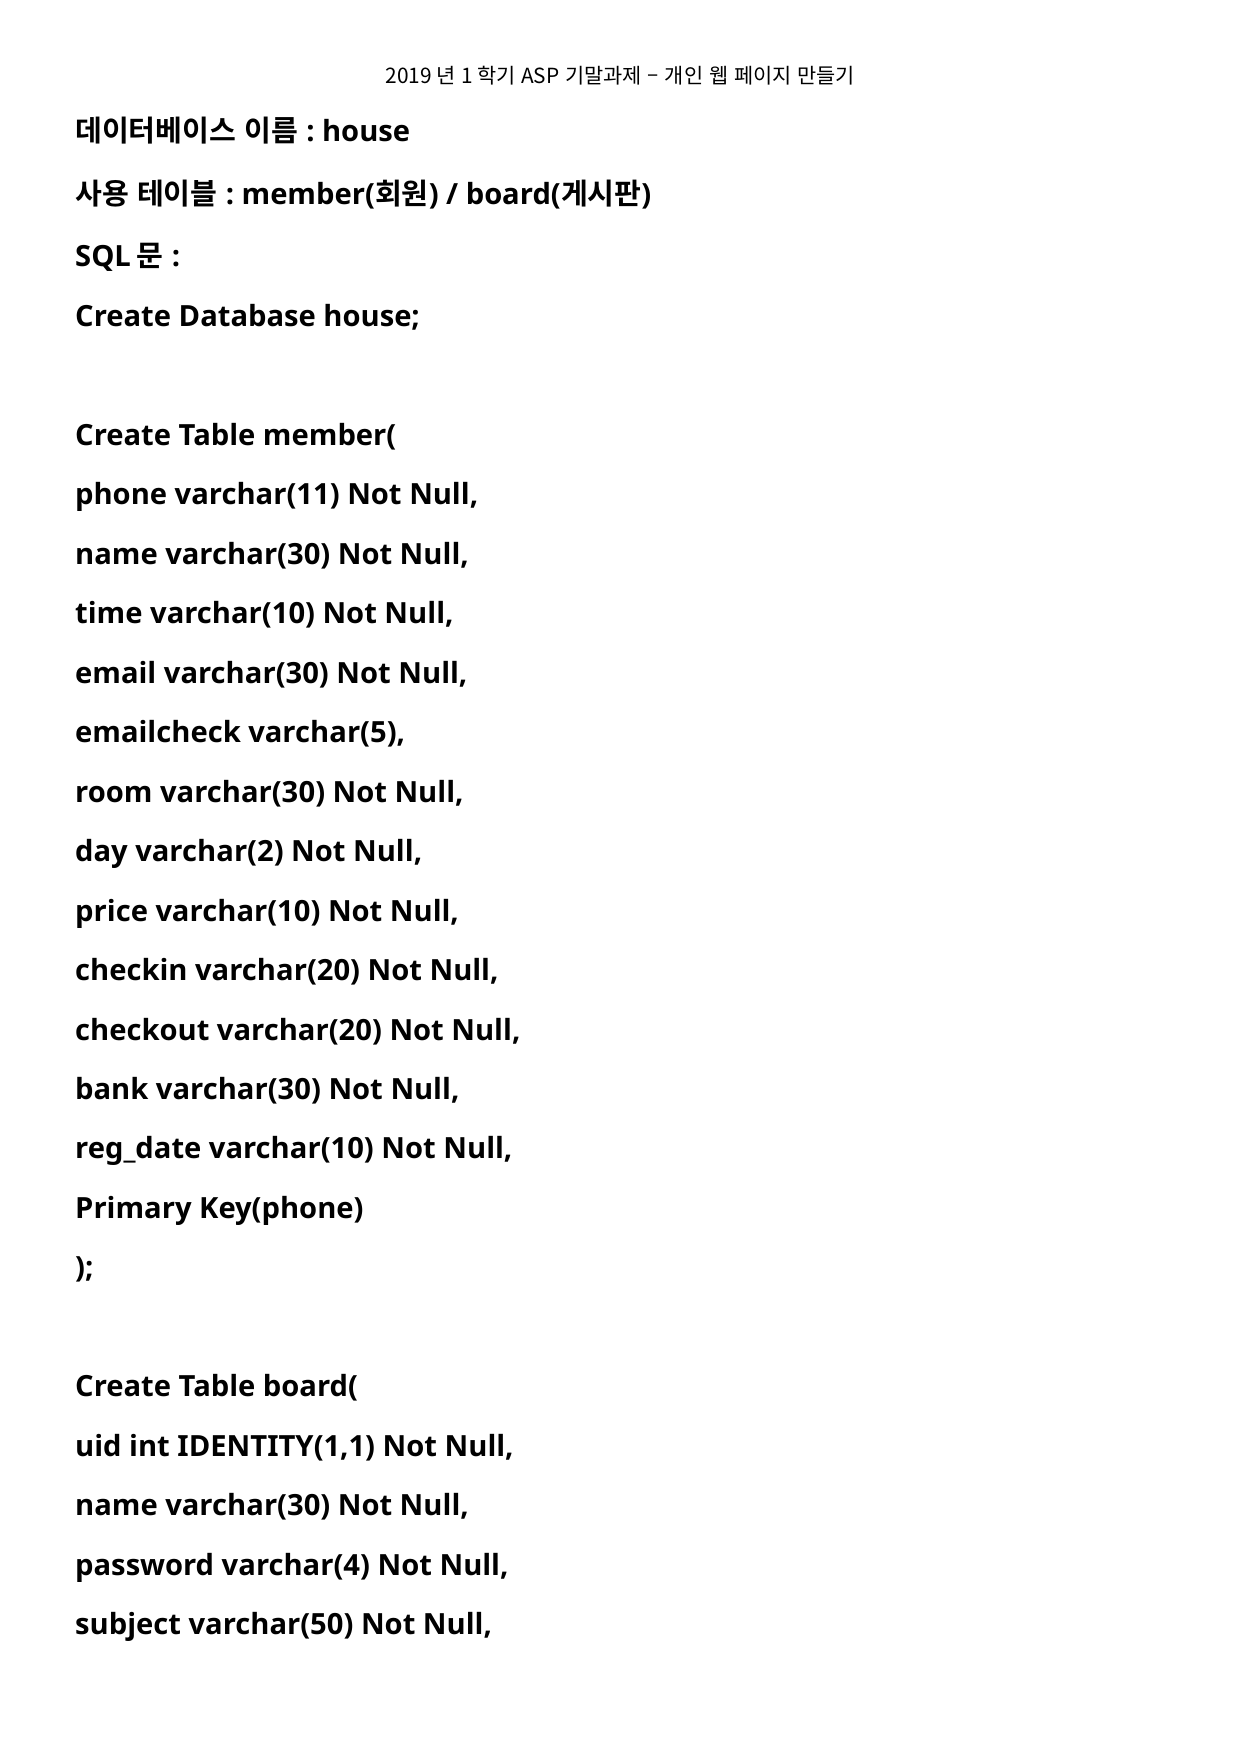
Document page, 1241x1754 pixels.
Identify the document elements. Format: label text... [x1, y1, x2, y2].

text checkin varchar(20) Not Null, [75, 949, 1165, 989]
text Primary Key(phone) [75, 1187, 1165, 1227]
text day varchar(2) Not Null, [75, 830, 1165, 870]
text reg_date varchar(10) Not Null, [75, 1128, 1165, 1167]
text 데이터베이스 이름 : house [75, 108, 1165, 150]
text email varchar(30) Not Null, [75, 652, 1165, 692]
text room varchar(30) Not Null, [75, 771, 1165, 811]
text ); [75, 1247, 1165, 1286]
text name varchar(30) Not Null, [75, 1484, 1165, 1524]
text 사용 테이블 : member(회원) / board(게시판) [75, 170, 1165, 213]
text emailcheck varchar(5), [75, 711, 1165, 751]
text phone varchar(11) Not Null, [75, 473, 1165, 513]
text Create Table member( [75, 414, 1165, 454]
text password varchar(4) Not Null, [75, 1544, 1165, 1584]
text time varchar(10) Not Null, [75, 592, 1165, 632]
text bank varchar(30) Not Null, [75, 1068, 1165, 1108]
text subject varchar(50) Not Null, [75, 1603, 1165, 1643]
text price varchar(10) Not Null, [75, 890, 1165, 929]
text Create Database house; [75, 295, 1165, 335]
text Create Table board( [75, 1366, 1165, 1405]
text SQL문 : [75, 233, 1165, 275]
text checkout varchar(20) Not Null, [75, 1009, 1165, 1048]
text uid int IDENTITY(1,1) Not Null, [75, 1425, 1165, 1465]
text name varchar(30) Not Null, [75, 533, 1165, 573]
